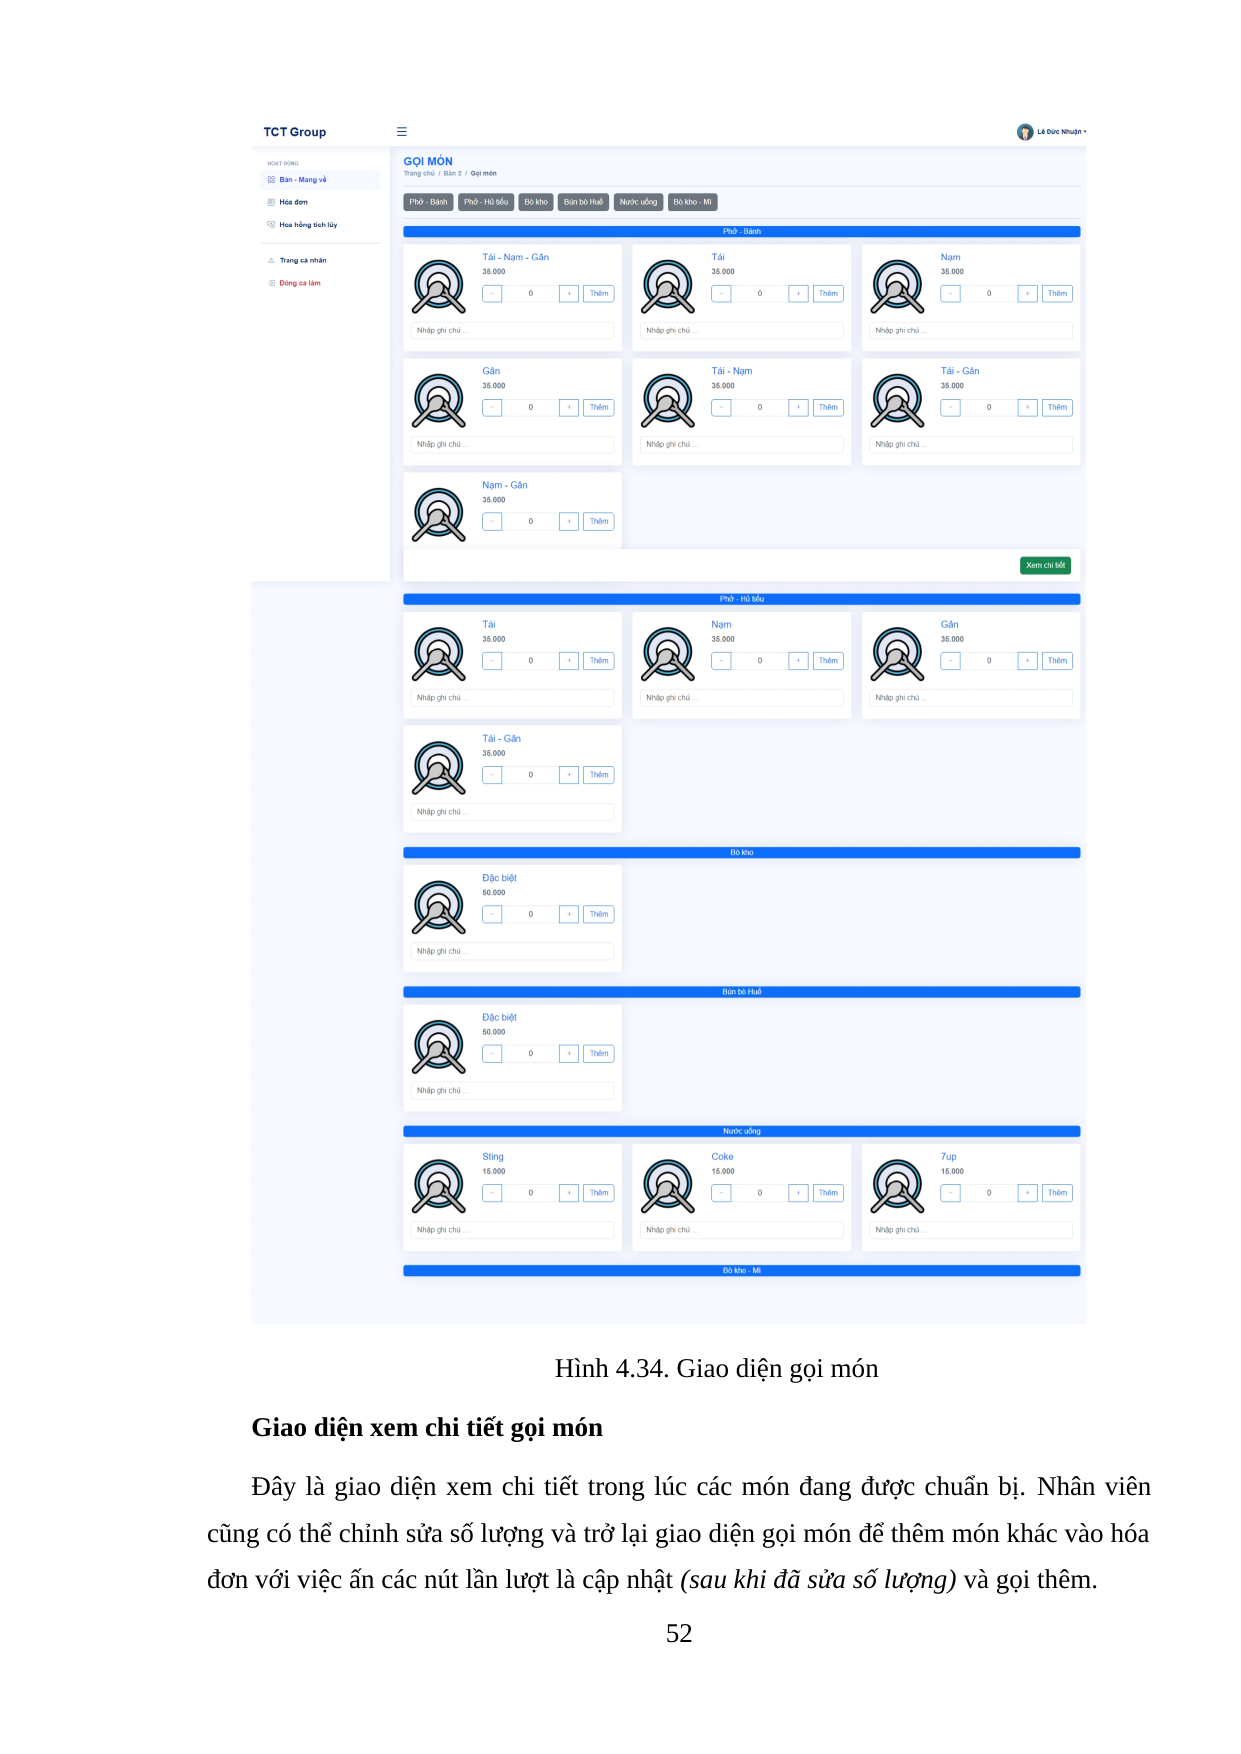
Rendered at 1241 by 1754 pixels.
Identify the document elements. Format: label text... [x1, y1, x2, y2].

text Giao diện xem chi tiết gọi món [207, 1411, 1152, 1442]
picture [251, 118, 1087, 1324]
text Đây là giao diện xem chi tiết trong lúc các món đang được chuẩn bị. Nhân viên cũng có thể chỉnh sửa số lượng và trở lại giao diện gọi món để thêm món khác vào hóa đơn với việc ấn các nút lần lượt là cập nhật (sau khi đã sửa số lượng) và gọi thêm. [207, 1470, 1152, 1594]
